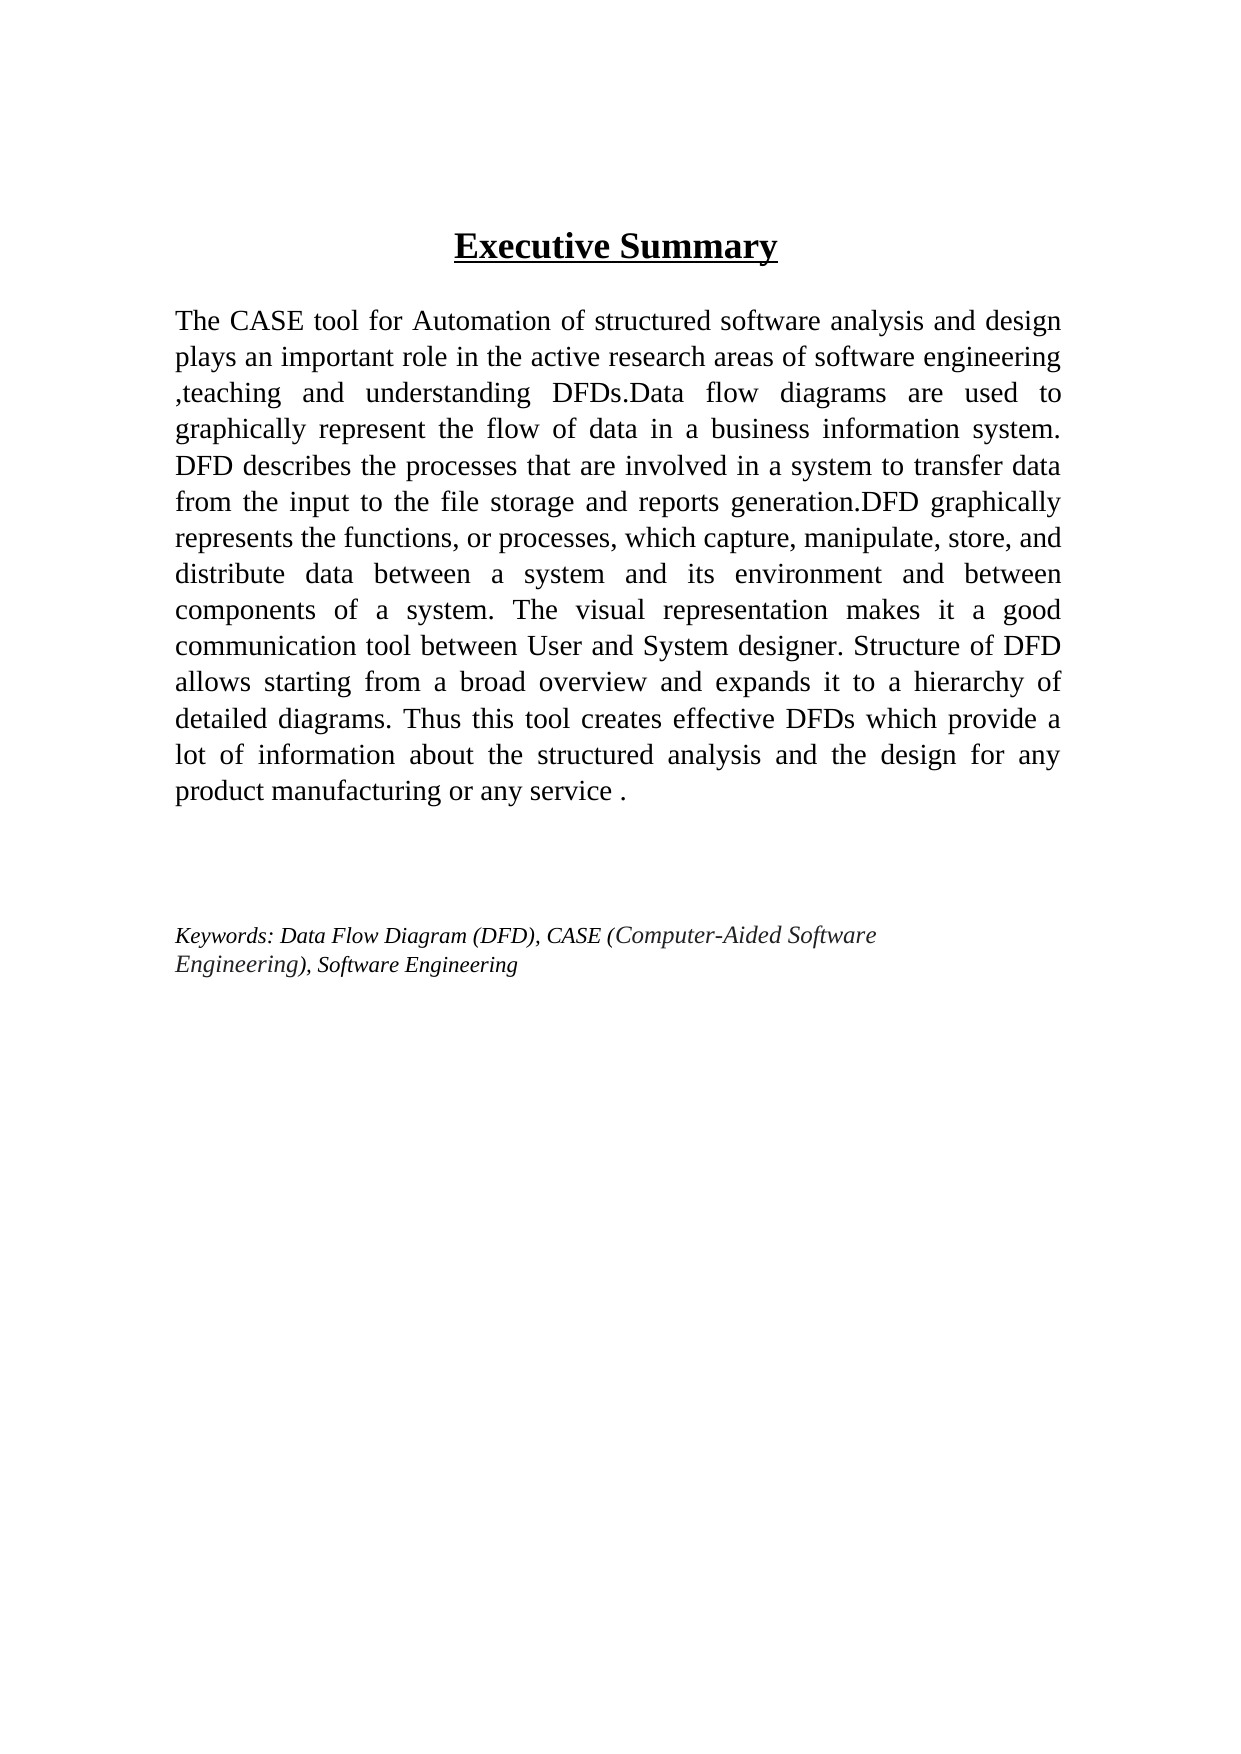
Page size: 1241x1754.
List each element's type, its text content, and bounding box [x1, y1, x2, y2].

text The CASE tool for Automation of structured software analysis and design plays an important role in the active research areas of software engineering ,teaching and understanding DFDs.Data flow diagrams are used to graphically represent the flow of data in a business information system. DFD describes the processes that are involved in a system to transfer data from the input to the file storage and reports generation.DFD graphically represents the functions, or processes, which capture, manipulate, store, and distribute data between a system and its environment and between components of a system. The visual representation makes it a good communication tool between User and System designer. Structure of DFD allows starting from a broad overview and expands it to a hierarchy of detailed diagrams. Thus this tool creates effective DFDs which provide a lot of information about the structured analysis and the design for any product manufacturing or any service . [175, 303, 1062, 412]
subtitle Executive Summary [294, 223, 937, 267]
text Keywords: Data Flow Diagram (DFD), CASE (Computer-Aided Software Engineering), Software Engineering [175, 920, 1007, 978]
